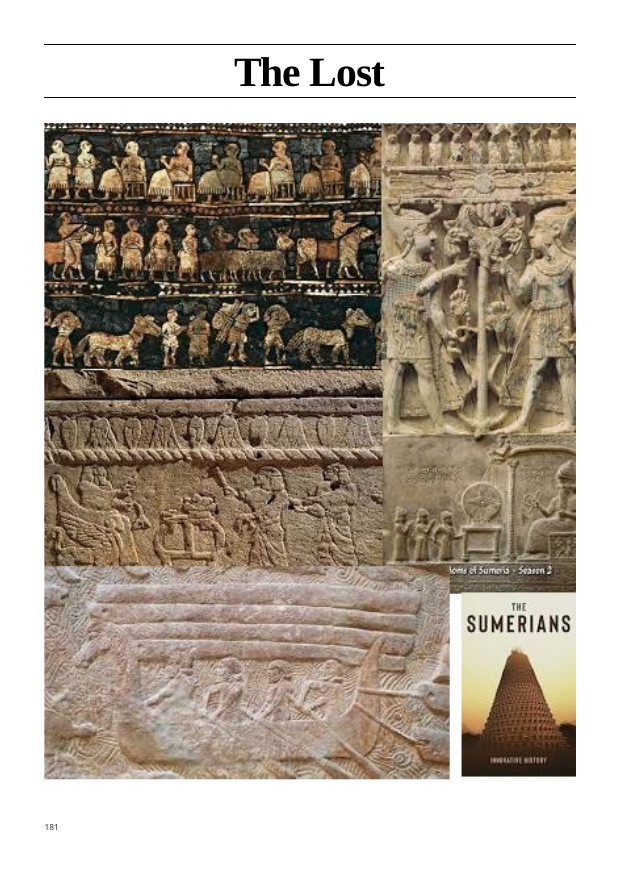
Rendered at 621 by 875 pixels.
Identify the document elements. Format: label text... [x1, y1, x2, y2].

picture [44, 123, 576, 782]
subtitle The Lost [44, 45, 576, 97]
